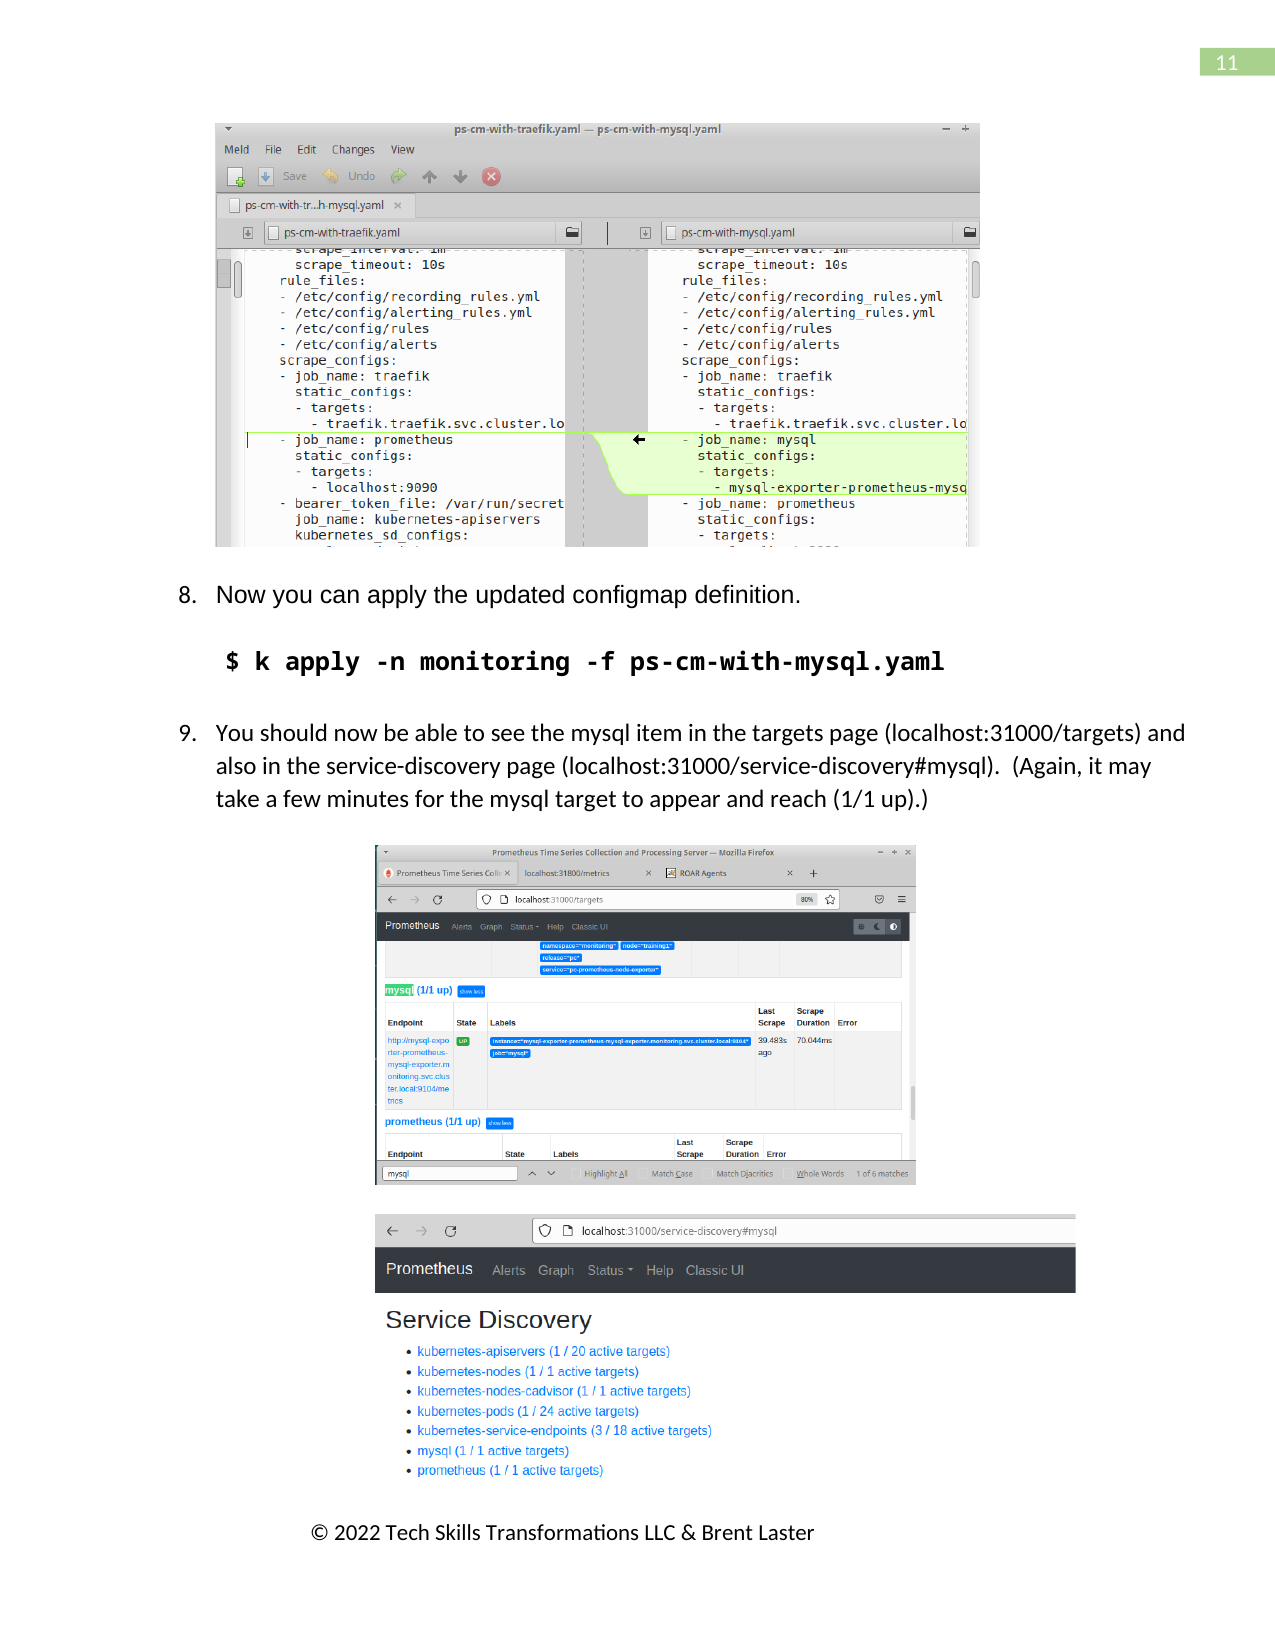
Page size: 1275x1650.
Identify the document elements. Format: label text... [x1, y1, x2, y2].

list $ ﻿k apply -n monitoring -f ps-cm-with-mysql.yaml [225, 644, 1200, 678]
picture [375, 845, 916, 1185]
picture [215, 123, 980, 547]
list You should now be able to see the mysql item in the targets page (localhost:31000/targets) and also in the service-discovery page (localhost:31000/service-discovery#mysql). (Again, it may take a few minutes for the mysql target to appear and reach (1/1 up).) [178, 717, 1200, 813]
list Now you can apply the updated configmap definition. [178, 580, 1200, 610]
picture [375, 1214, 1076, 1484]
